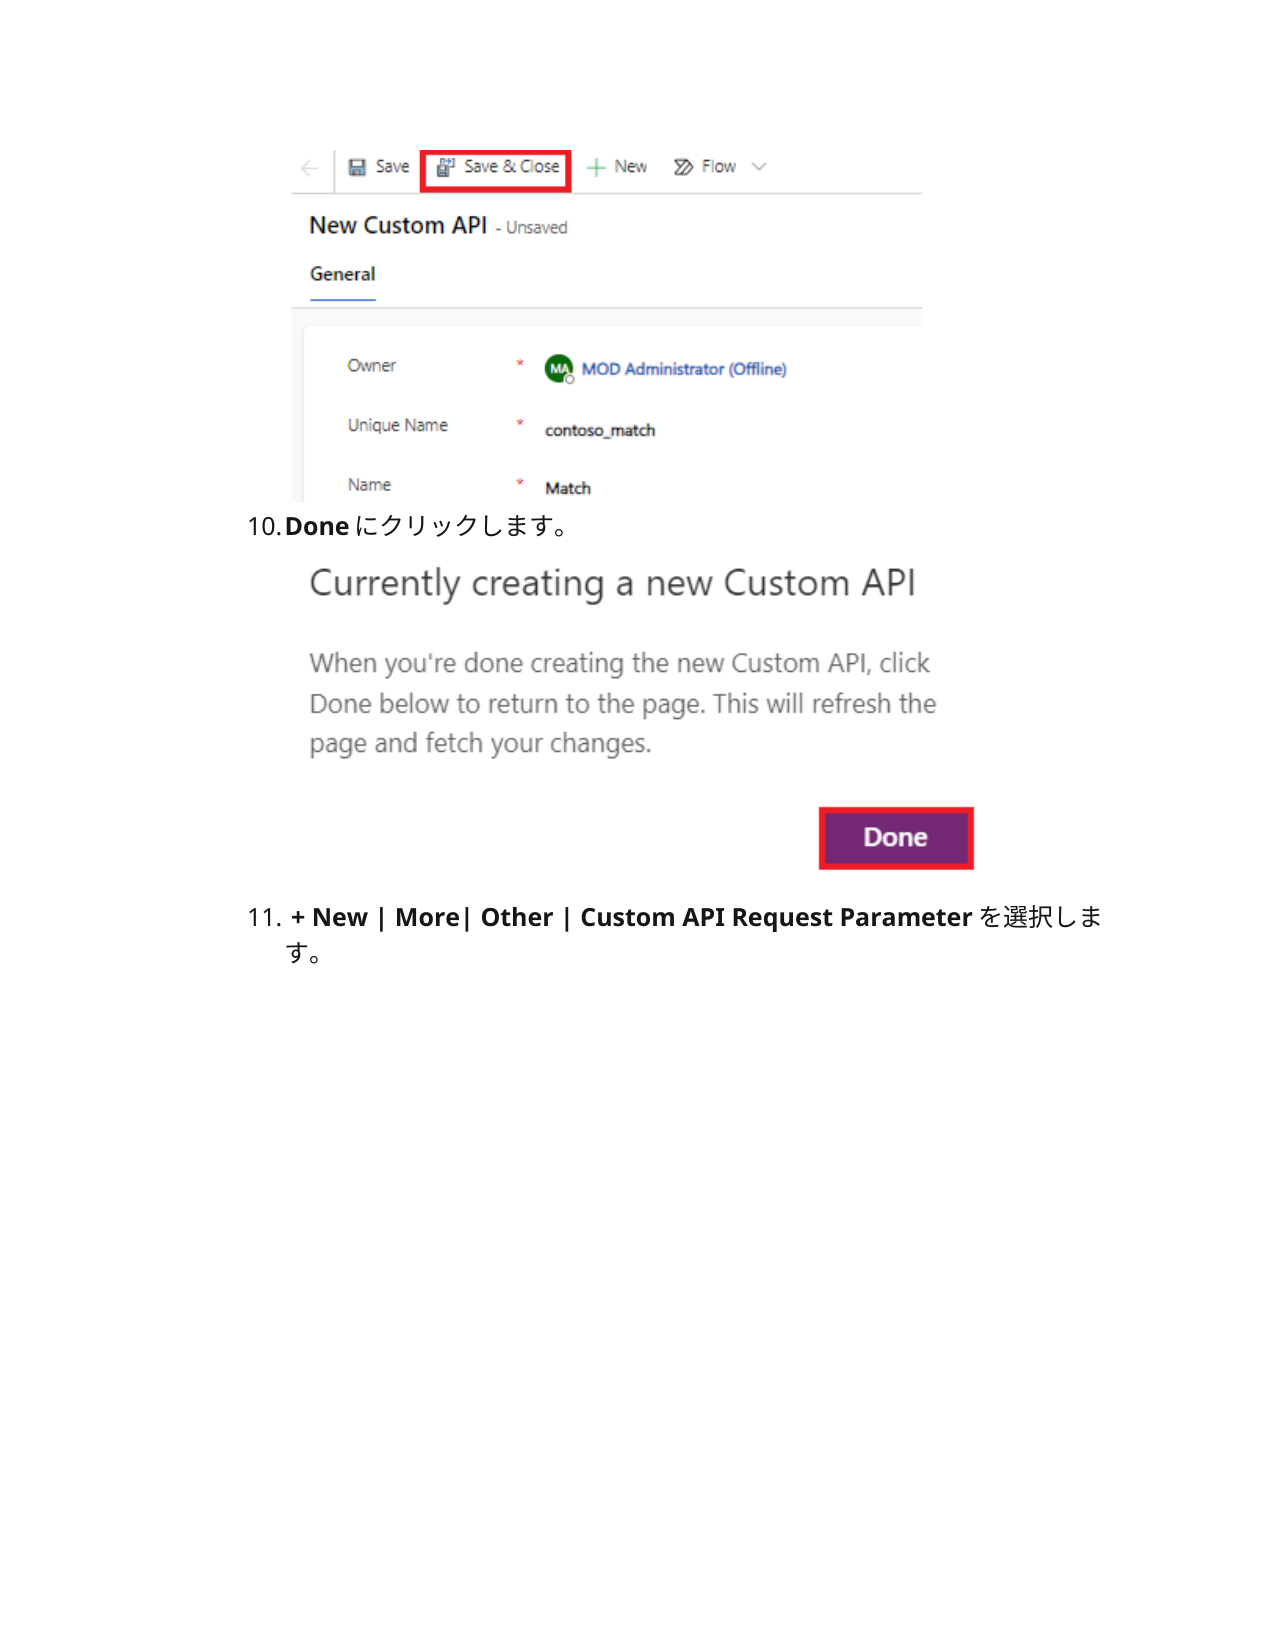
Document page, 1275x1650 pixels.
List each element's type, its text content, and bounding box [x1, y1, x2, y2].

picture [284, 548, 993, 892]
list Doneにクリックします。 [247, 507, 1125, 543]
list + New | More| Other | Custom API Request Parameterを選択します。 [247, 897, 1125, 969]
picture [284, 150, 922, 502]
